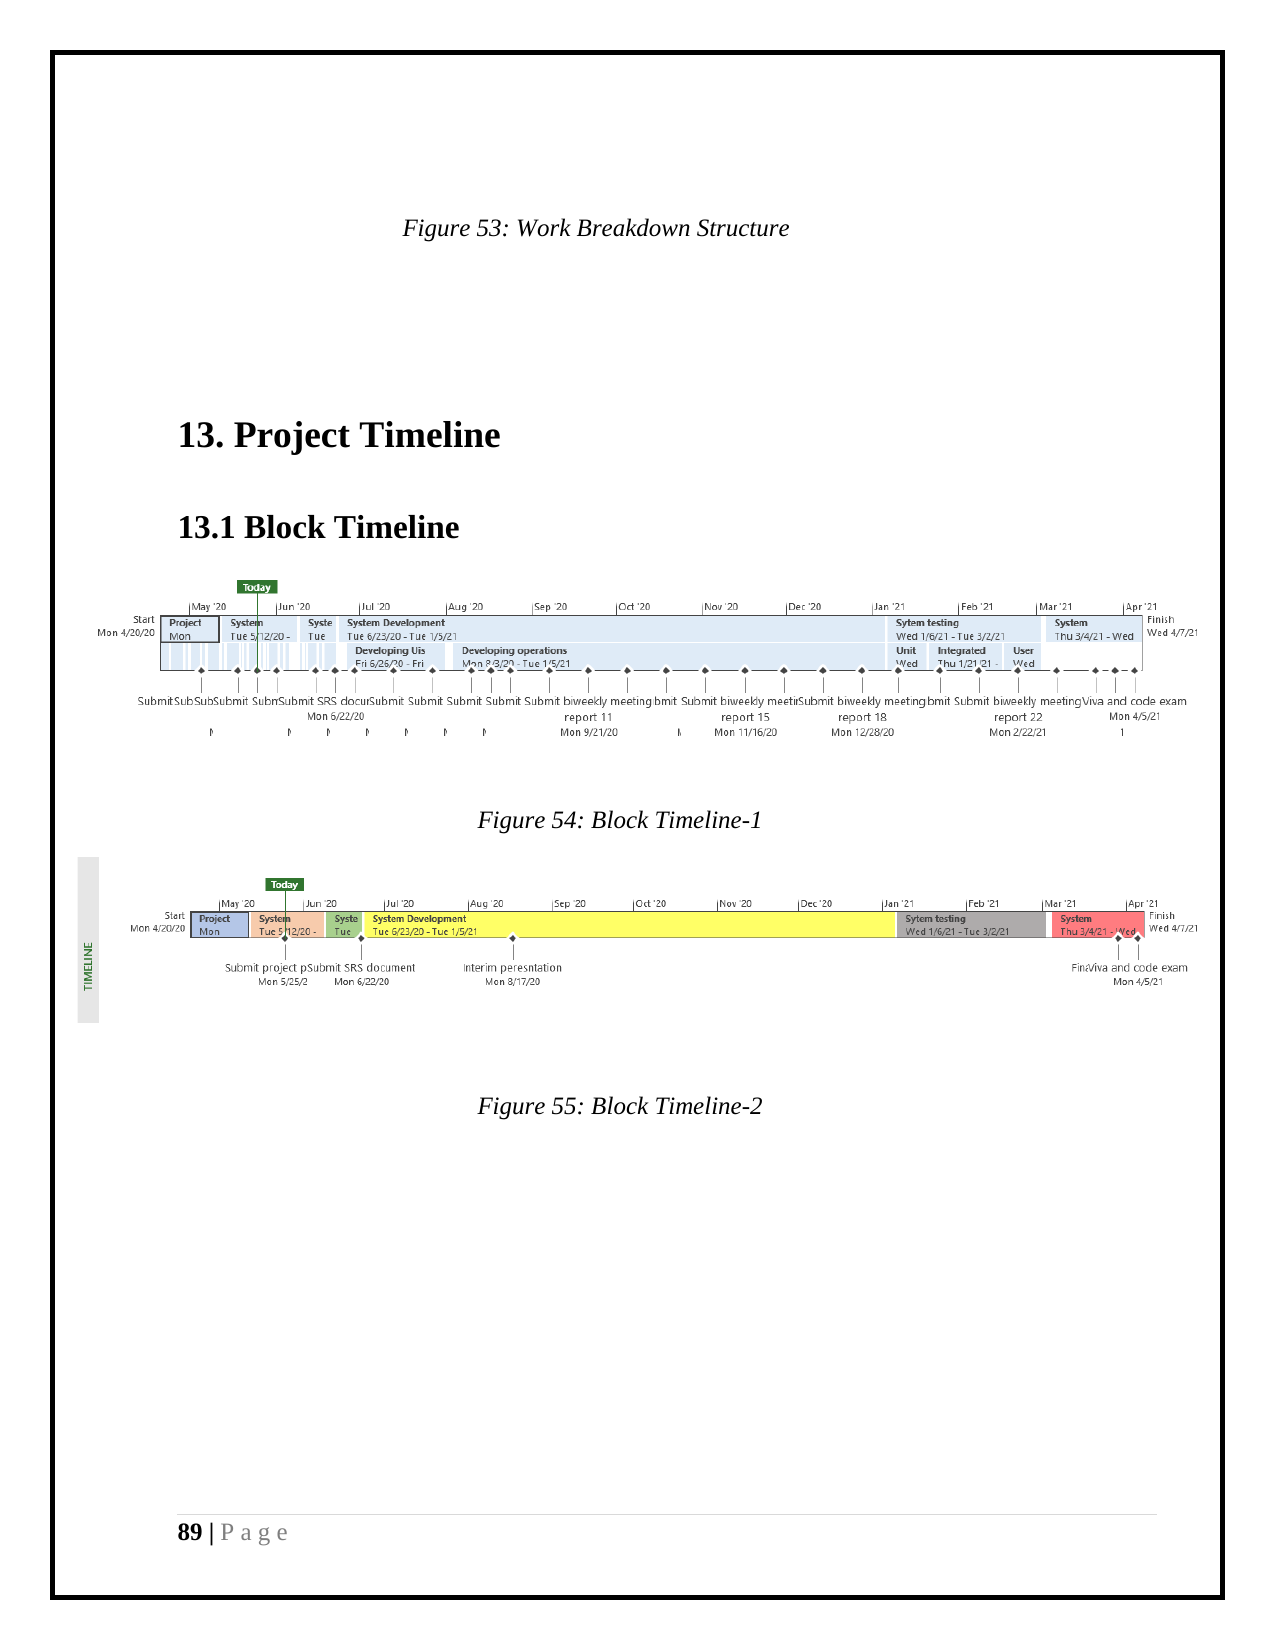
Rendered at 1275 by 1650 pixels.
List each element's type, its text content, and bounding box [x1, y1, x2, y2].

subtitle 13. Project Timeline [177, 413, 1157, 456]
text Figure 53: Work Breakdown Structure [327, 213, 1157, 242]
picture [77, 570, 1220, 752]
picture [77, 857, 1211, 1023]
subtitle 13.1 Block Timeline [177, 507, 1157, 545]
text Figure 55: Block Timeline-2 [177, 1091, 1157, 1120]
text Figure 54: Block Timeline-1 [402, 805, 1157, 834]
